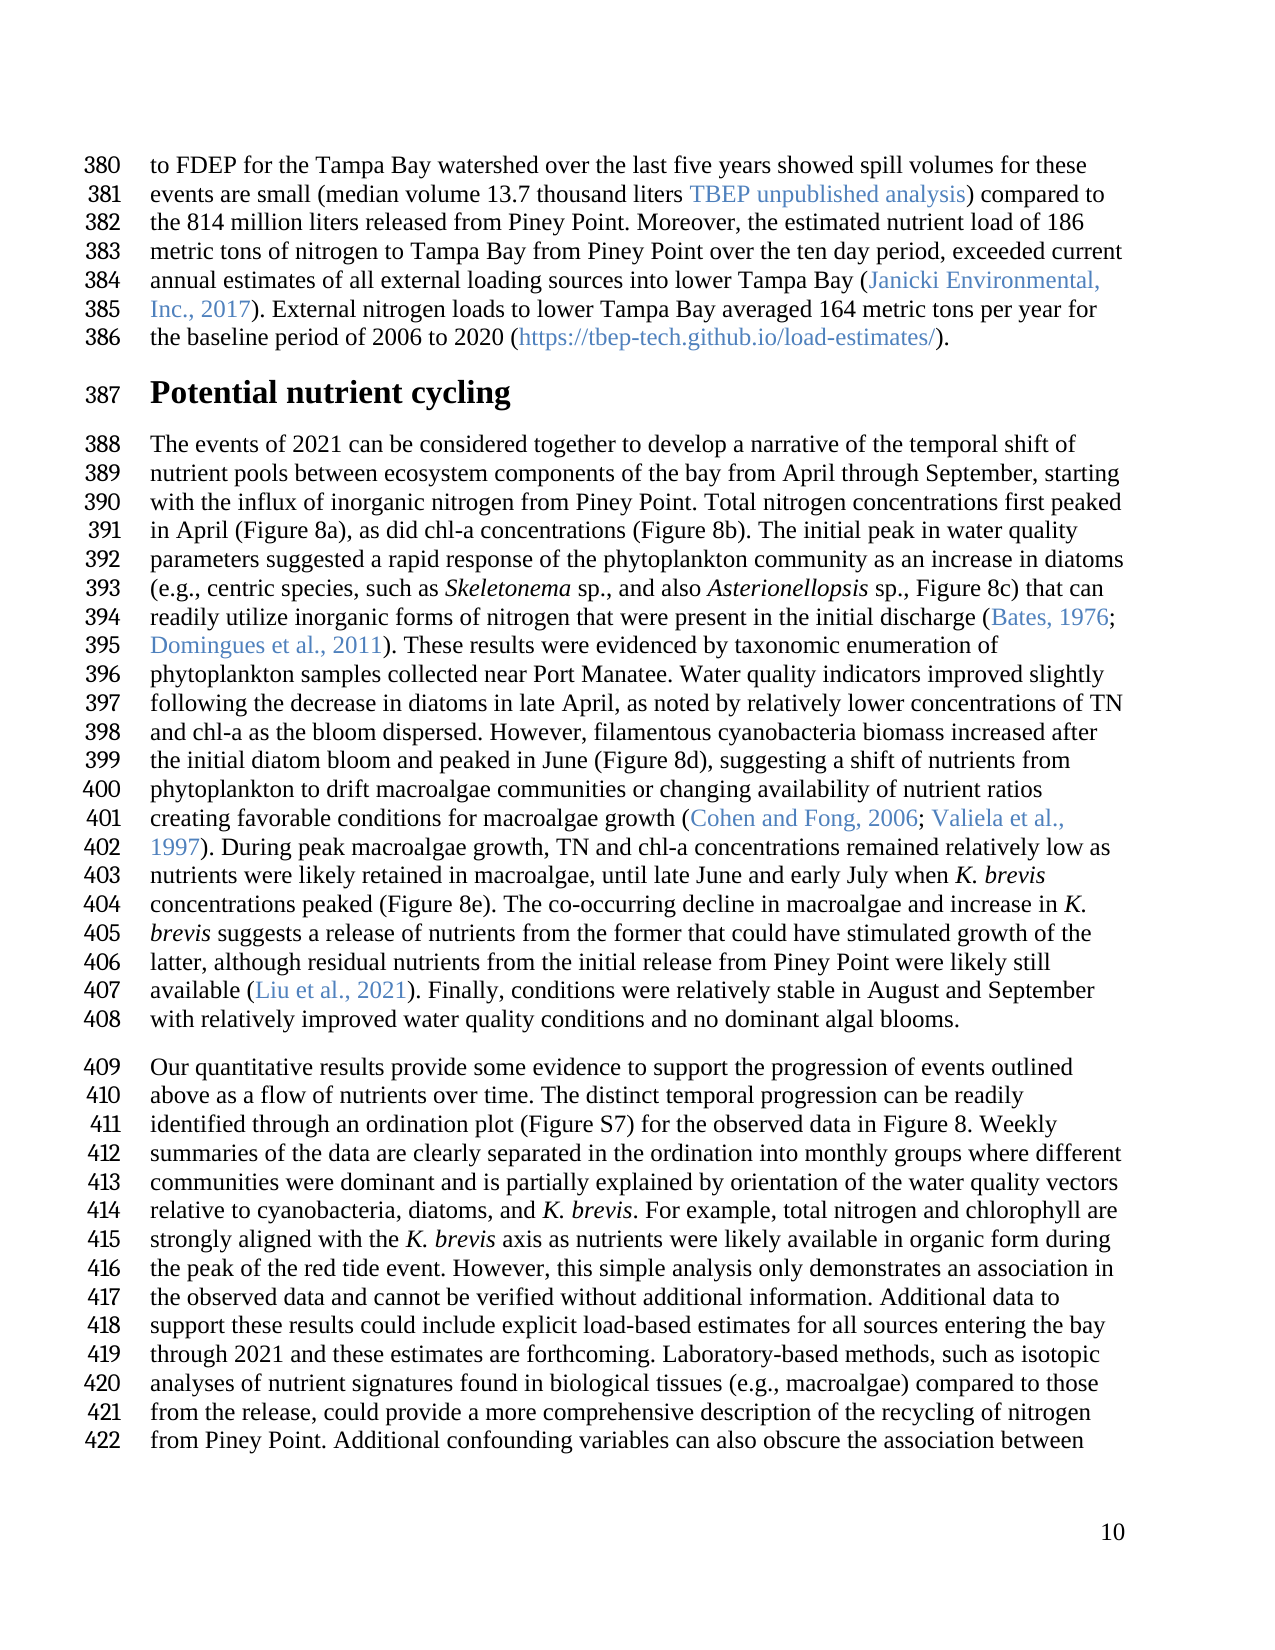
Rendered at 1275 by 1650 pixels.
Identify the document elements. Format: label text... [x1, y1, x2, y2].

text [150, 1052, 1125, 1454]
text The events of 2021 can be considered together to develop a narrative of the temporal shift of nutrient pools between ecosystem components of the bay from April through September, starting with the influx of inorganic nitrogen from Piney Point. Total nitrogen concentrations first peaked in April (Figure 8a), as did chl-a concentrations (Figure 8b). The initial peak in water quality parameters suggested a rapid response of the phytoplankton community as an increase in diatoms (e.g., centric species, such as Skeletonema sp., and also Asterionellopsis sp., Figure 8c) that can readily utilize inorganic forms of nitrogen that were present in the initial discharge (Bates, 1976; Domingues et al., 2011). These results were evidenced by taxonomic enumeration of phytoplankton samples collected near Port Manatee. Water quality indicators improved slightly following the decrease in diatoms in late April, as noted by relatively lower concentrations of TN and chl-a as the bloom dispersed. However, filamentous cyanobacteria biomass increased after the initial diatom bloom and peaked in June (Figure 8d), suggesting a shift of nutrients from phytoplankton to drift macroalgae communities or changing availability of nutrient ratios creating favorable conditions for macroalgae growth (Cohen and Fong, 2006; Valiela et al., 1997). During peak macroalgae growth, TN and chl-a concentrations remained relatively low as nutrients were likely retained in macroalgae, until late June and early July when K. brevis concentrations peaked (Figure 8e). The co-occurring decline in macroalgae and increase in K. brevis suggests a release of nutrients from the former that could have stimulated growth of the latter, although residual nutrients from the initial release from Piney Point were likely still available (Liu et al., 2021). Finally, conditions were relatively stable in August and September with relatively improved water quality conditions and no dominant algal blooms. [150, 429, 1125, 1033]
subtitle Potential nutrient cycling [150, 372, 1125, 410]
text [150, 150, 1125, 351]
